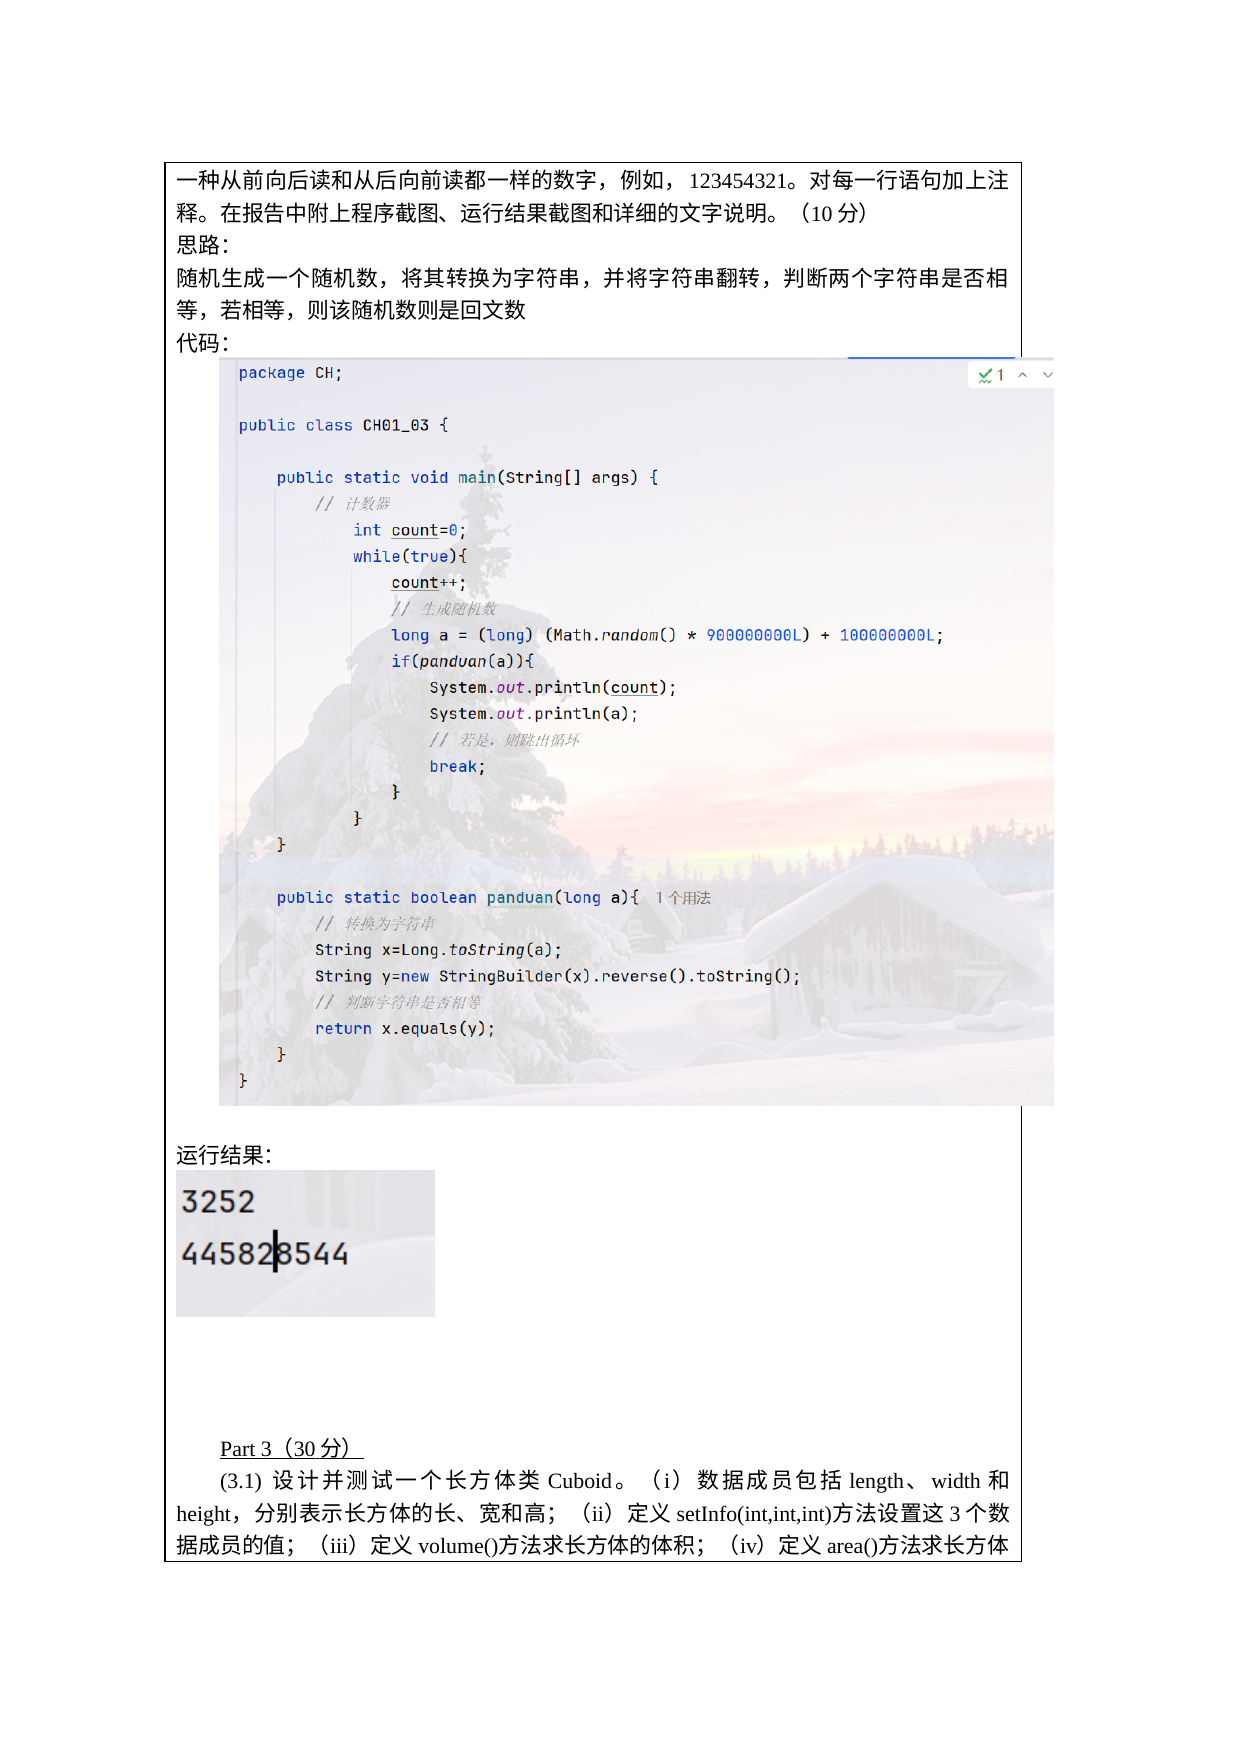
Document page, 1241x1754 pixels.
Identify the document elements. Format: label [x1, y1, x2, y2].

table_header [166, 163, 1021, 1561]
picture [219, 357, 1054, 1106]
picture [176, 1170, 435, 1317]
